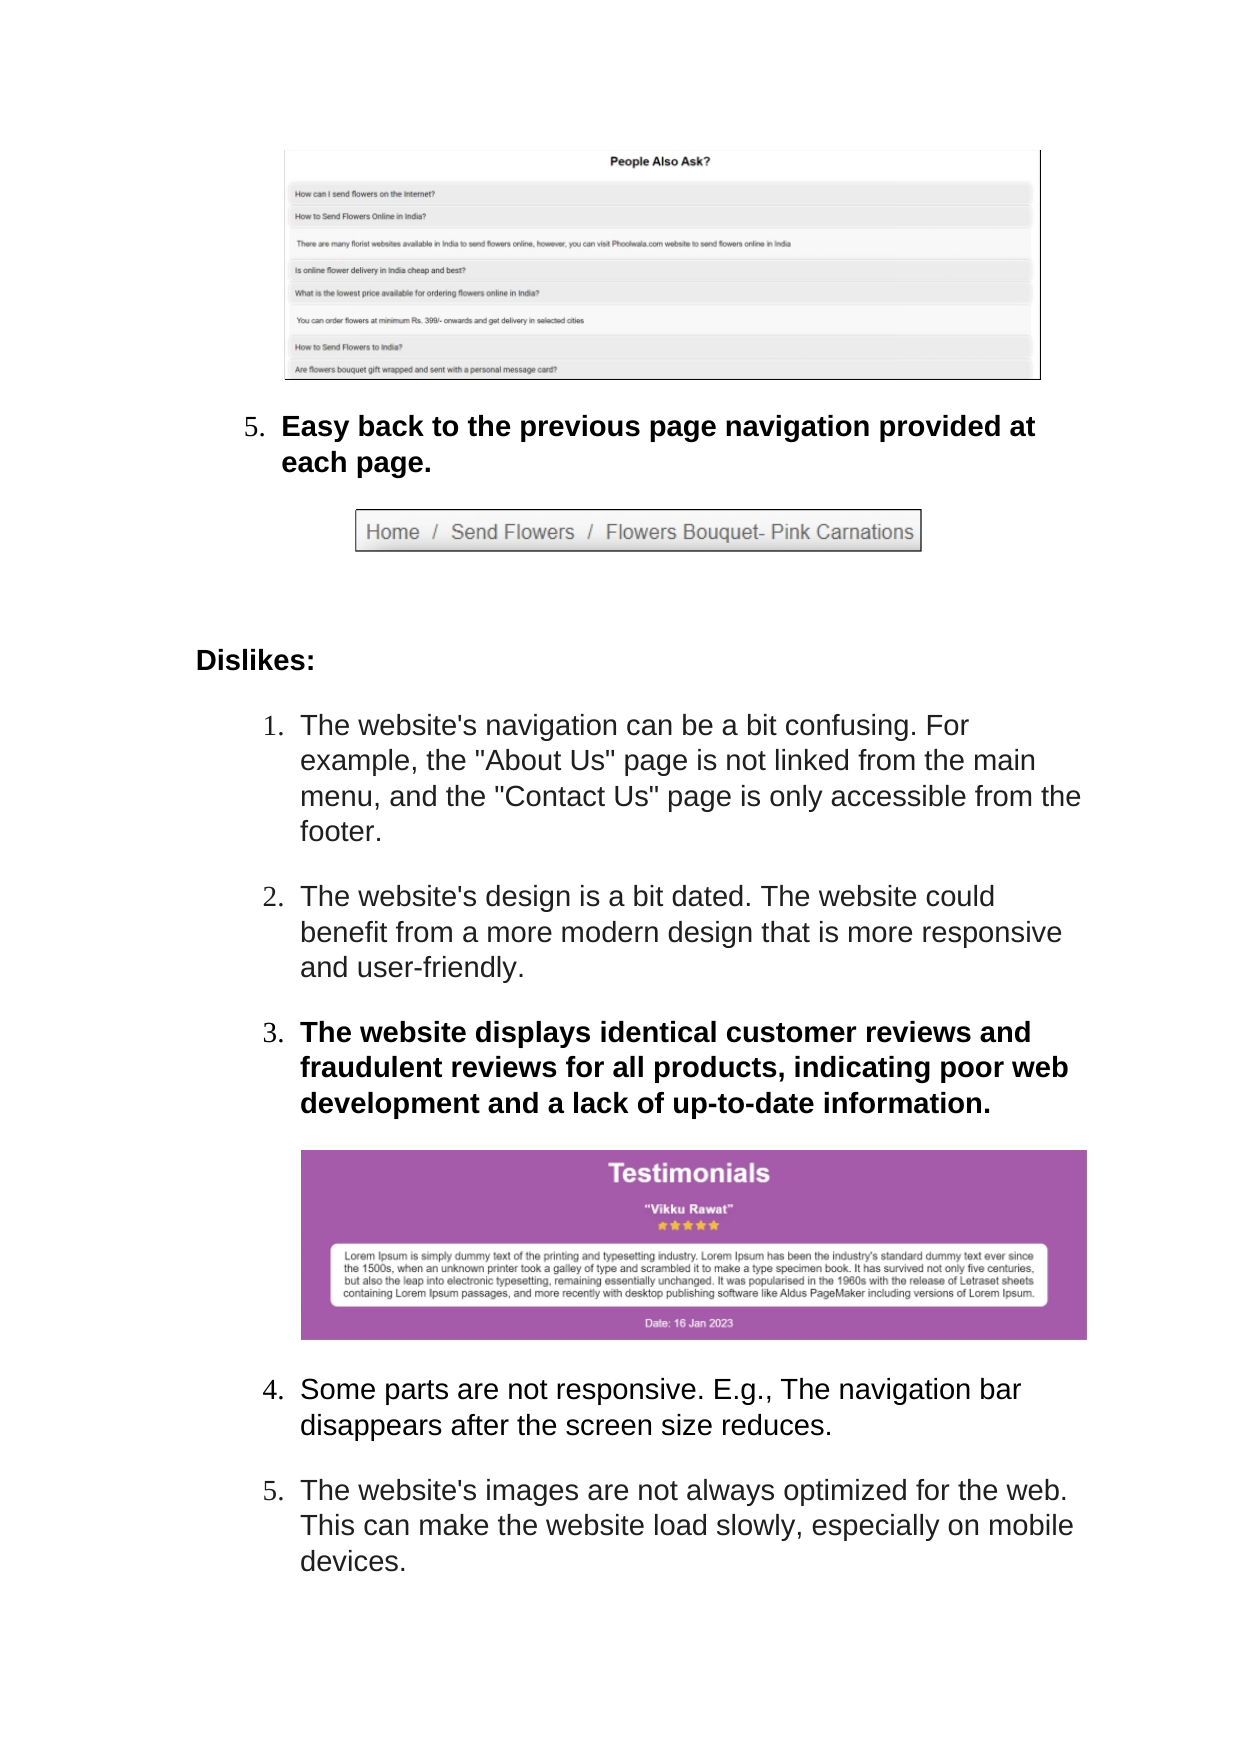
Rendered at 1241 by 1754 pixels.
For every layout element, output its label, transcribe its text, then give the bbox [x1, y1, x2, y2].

list The website displays identical customer reviews and fraudulent reviews for all products, indicating poor web development and a lack of up-to-date information. [262, 1015, 1090, 1119]
list The website's design is a bit dated. The website could benefit from a more modern design that is more responsive and user-friendly. [262, 879, 1090, 984]
list The website's navigation can be a bit confusing. For example, the "About Us" page is not linked from the main menu, and the "Contact Us" page is only accessible from the footer. [262, 708, 1090, 848]
picture [301, 1150, 1088, 1341]
text Dislikes: [187, 643, 1090, 677]
picture [355, 509, 923, 553]
picture [284, 150, 1042, 381]
list Some parts are not responsive. E.g., The navigation bar disappears after the screen size reduces. [262, 1372, 1090, 1441]
list Easy back to the previous page navigation provided at each page. [244, 409, 1090, 478]
list The website's images are not always optimized for the web. This can make the website load slowly, especially on mobile devices. [262, 1472, 1090, 1577]
